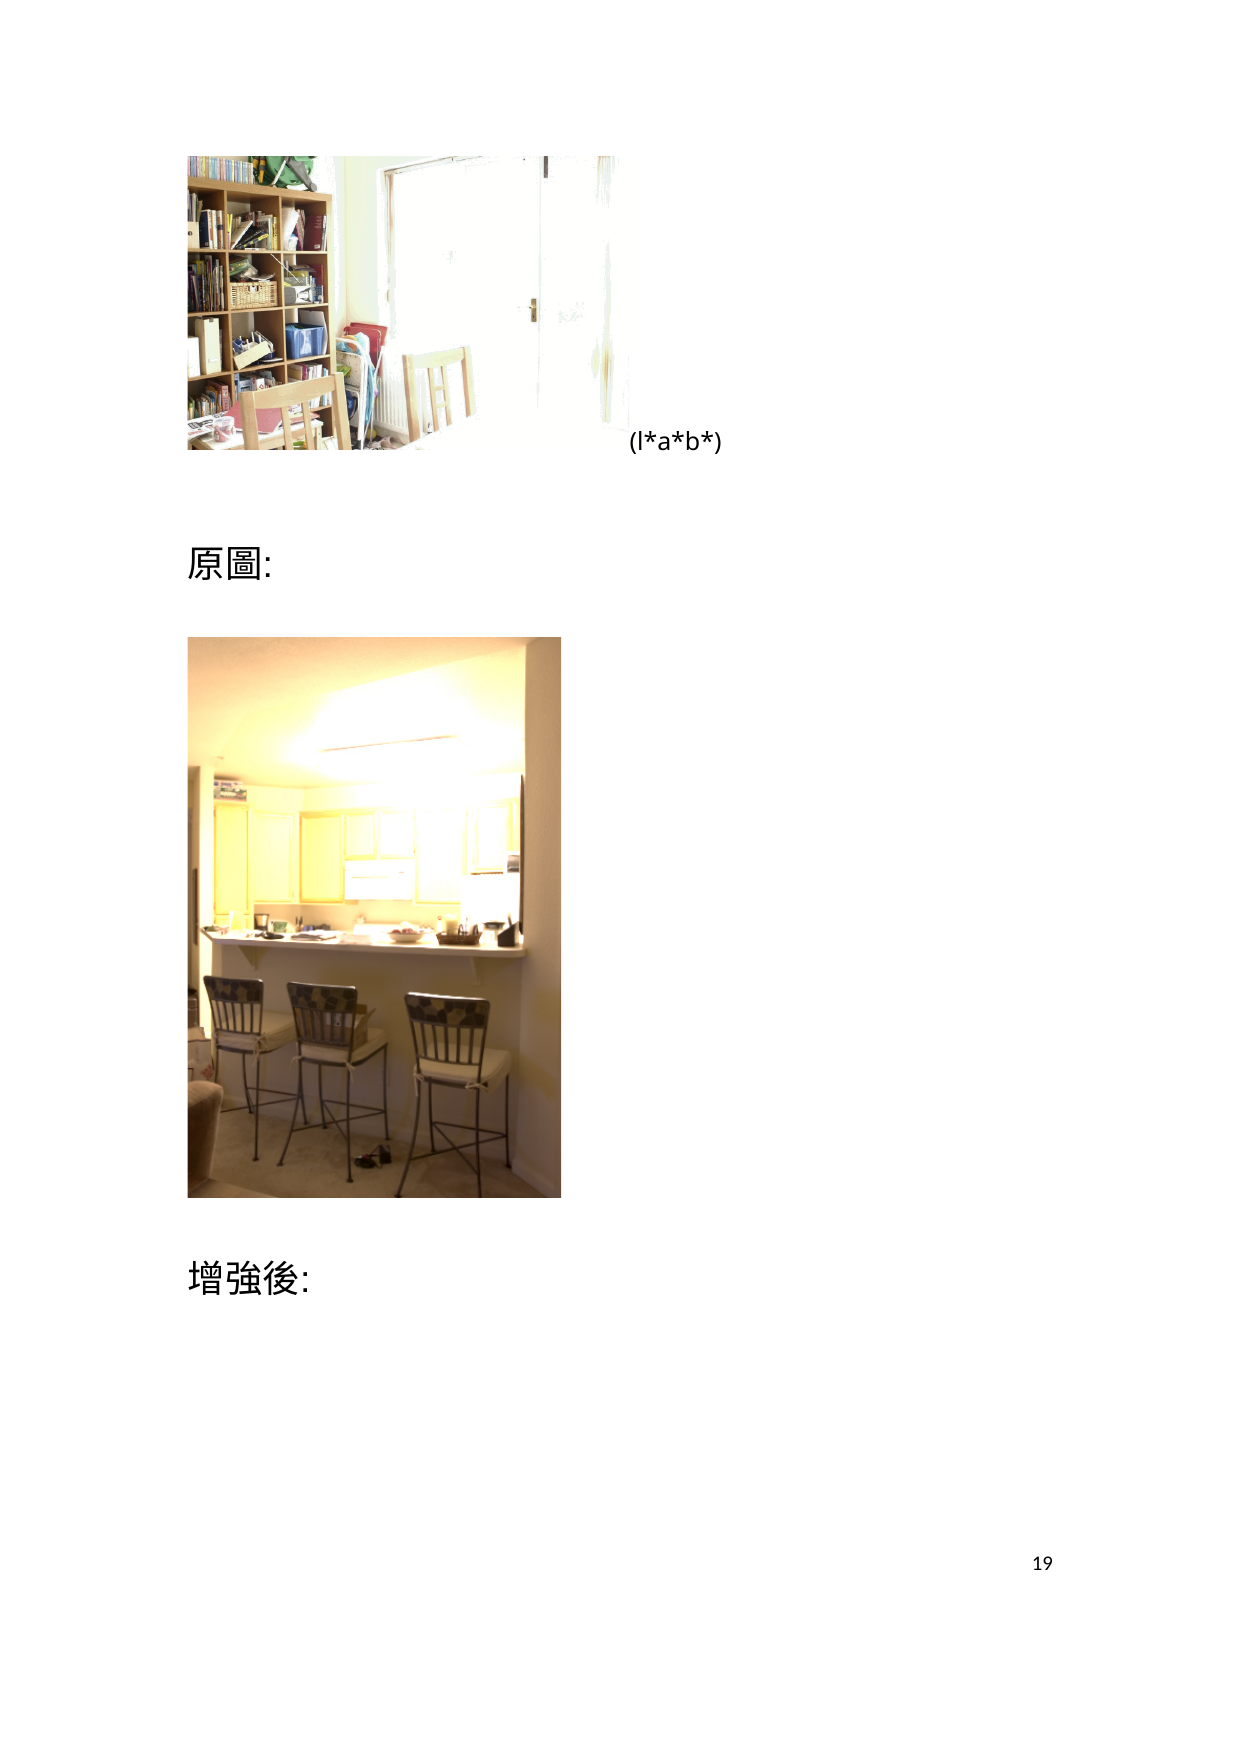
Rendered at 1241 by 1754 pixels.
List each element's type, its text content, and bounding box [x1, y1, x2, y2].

list 增強後: [187, 1238, 1053, 1313]
list 原圖: [187, 523, 1053, 598]
picture [187, 156, 630, 450]
picture [187, 637, 562, 1198]
